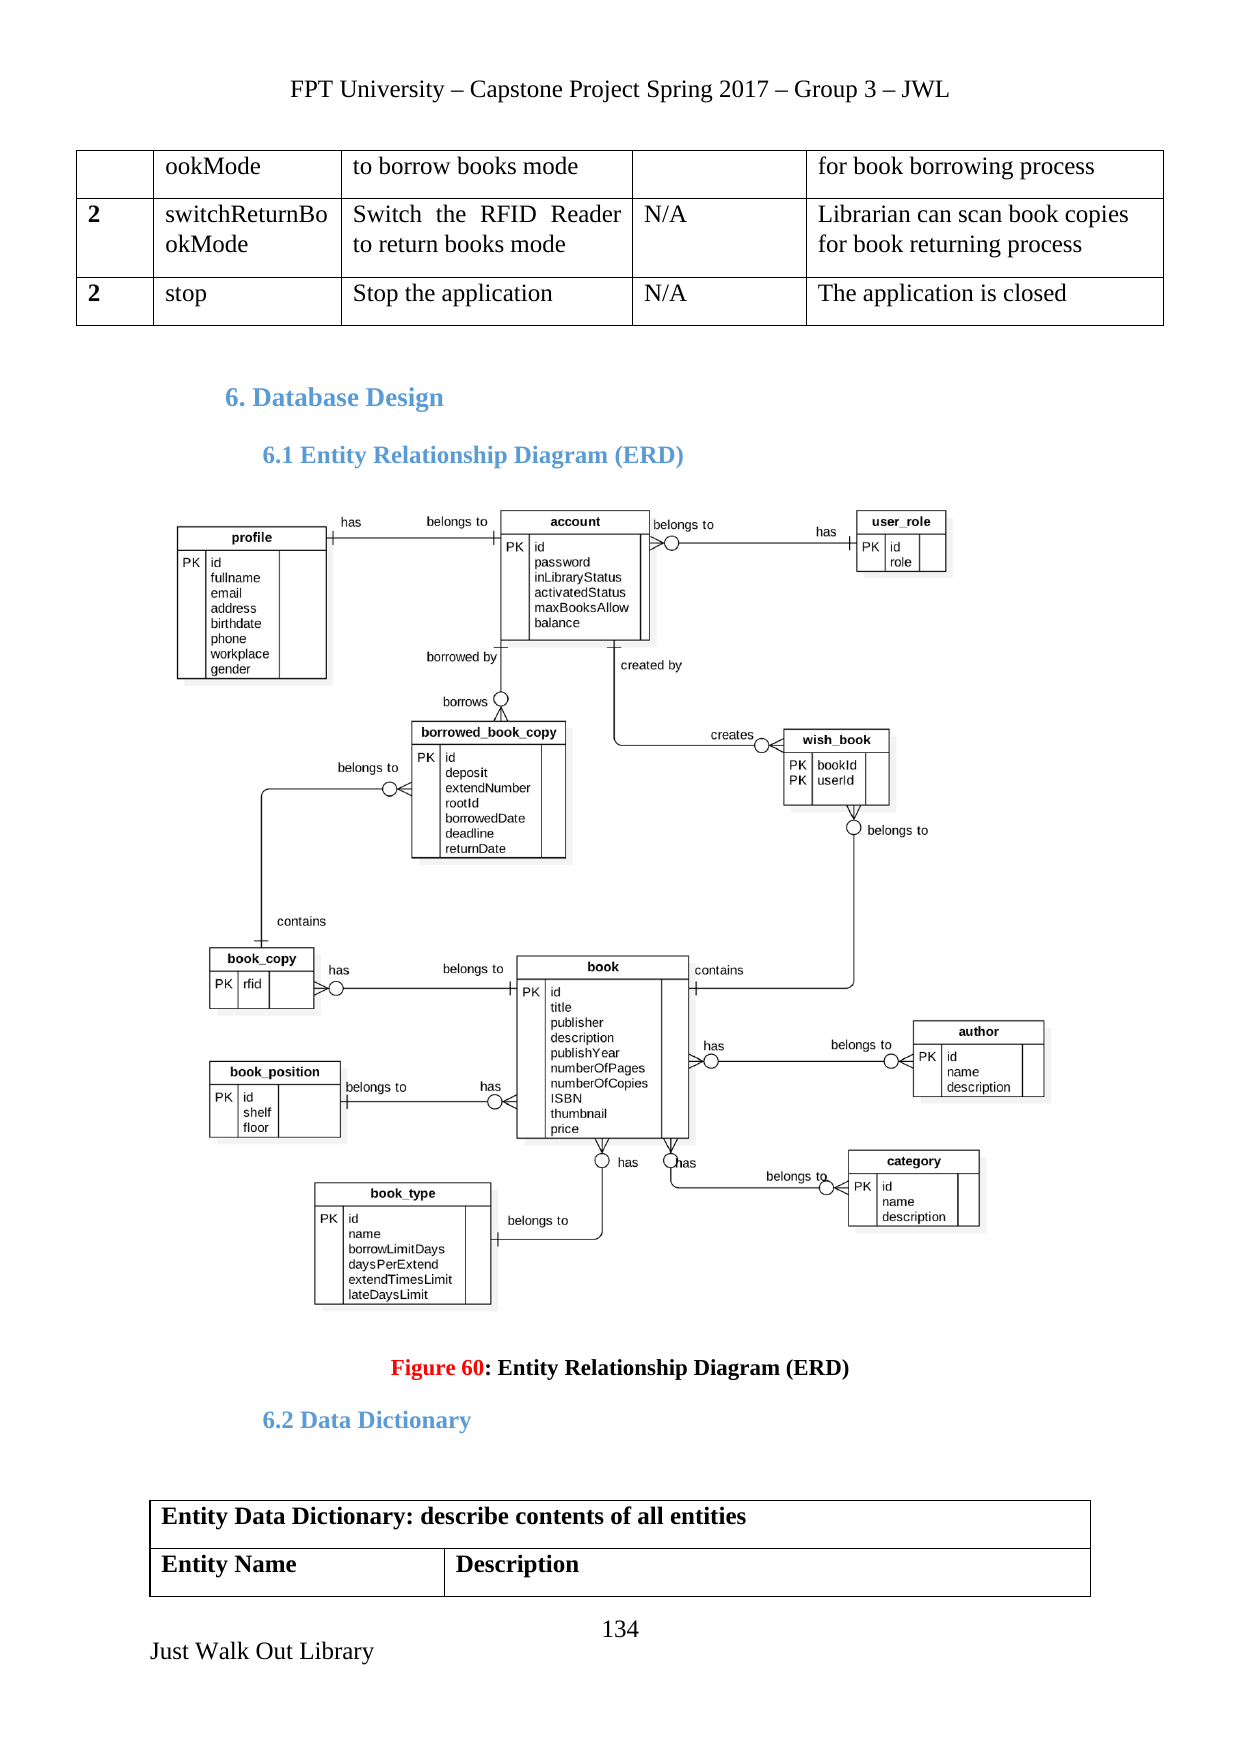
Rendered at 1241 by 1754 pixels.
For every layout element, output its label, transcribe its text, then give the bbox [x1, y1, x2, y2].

subtitle Data Dictionary [262, 1405, 1090, 1434]
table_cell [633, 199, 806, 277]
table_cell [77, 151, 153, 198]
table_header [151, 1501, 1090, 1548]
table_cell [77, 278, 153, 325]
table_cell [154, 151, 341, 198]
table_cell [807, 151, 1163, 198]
subtitle Database Design [225, 381, 1090, 412]
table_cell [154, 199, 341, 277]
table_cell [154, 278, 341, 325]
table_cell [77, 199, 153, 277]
text Figure 60: Entity Relationship Diagram (ERD) [150, 1354, 1090, 1380]
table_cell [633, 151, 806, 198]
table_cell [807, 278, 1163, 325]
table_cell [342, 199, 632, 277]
subtitle Entity Relationship Diagram (ERD) [262, 440, 1090, 468]
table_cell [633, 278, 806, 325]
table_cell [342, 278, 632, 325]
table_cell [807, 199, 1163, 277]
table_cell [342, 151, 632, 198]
picture [150, 487, 1065, 1336]
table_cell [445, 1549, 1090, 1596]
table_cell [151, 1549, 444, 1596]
